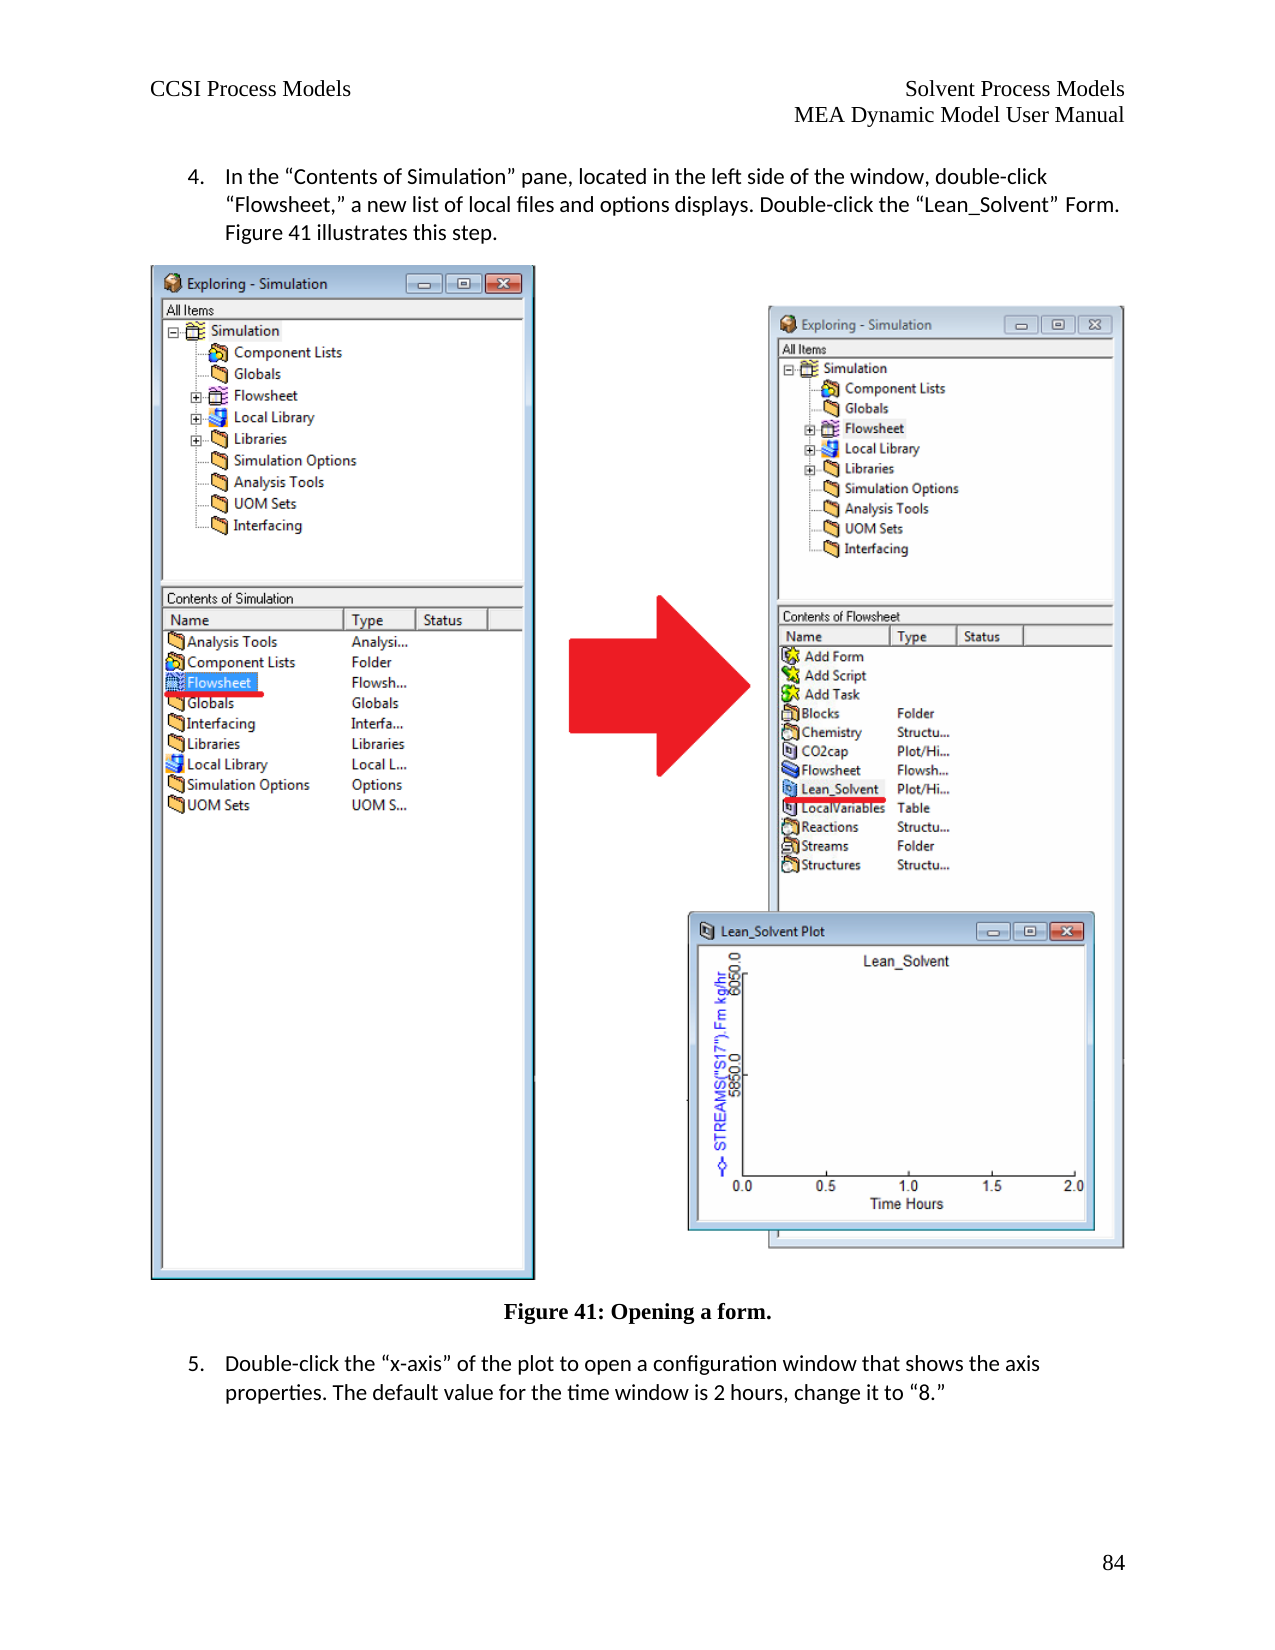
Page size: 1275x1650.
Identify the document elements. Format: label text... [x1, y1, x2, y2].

list In the “Contents of Simulation” pane, located in the left side of the window, double-click “Flowsheet,” a new list of local files and options displays. Double-click the “Lean_Solvent” Form. Figure 41 illustrates this step. [187, 162, 1125, 247]
text Figure 41: Opening a form. [150, 1298, 1125, 1324]
picture [150, 265, 1125, 1280]
list Double-click the “x-axis” of the plot to open a configuration window that shows the axis properties. The default value for the time window is 2 hours, change it to “8.” [187, 1349, 1125, 1406]
